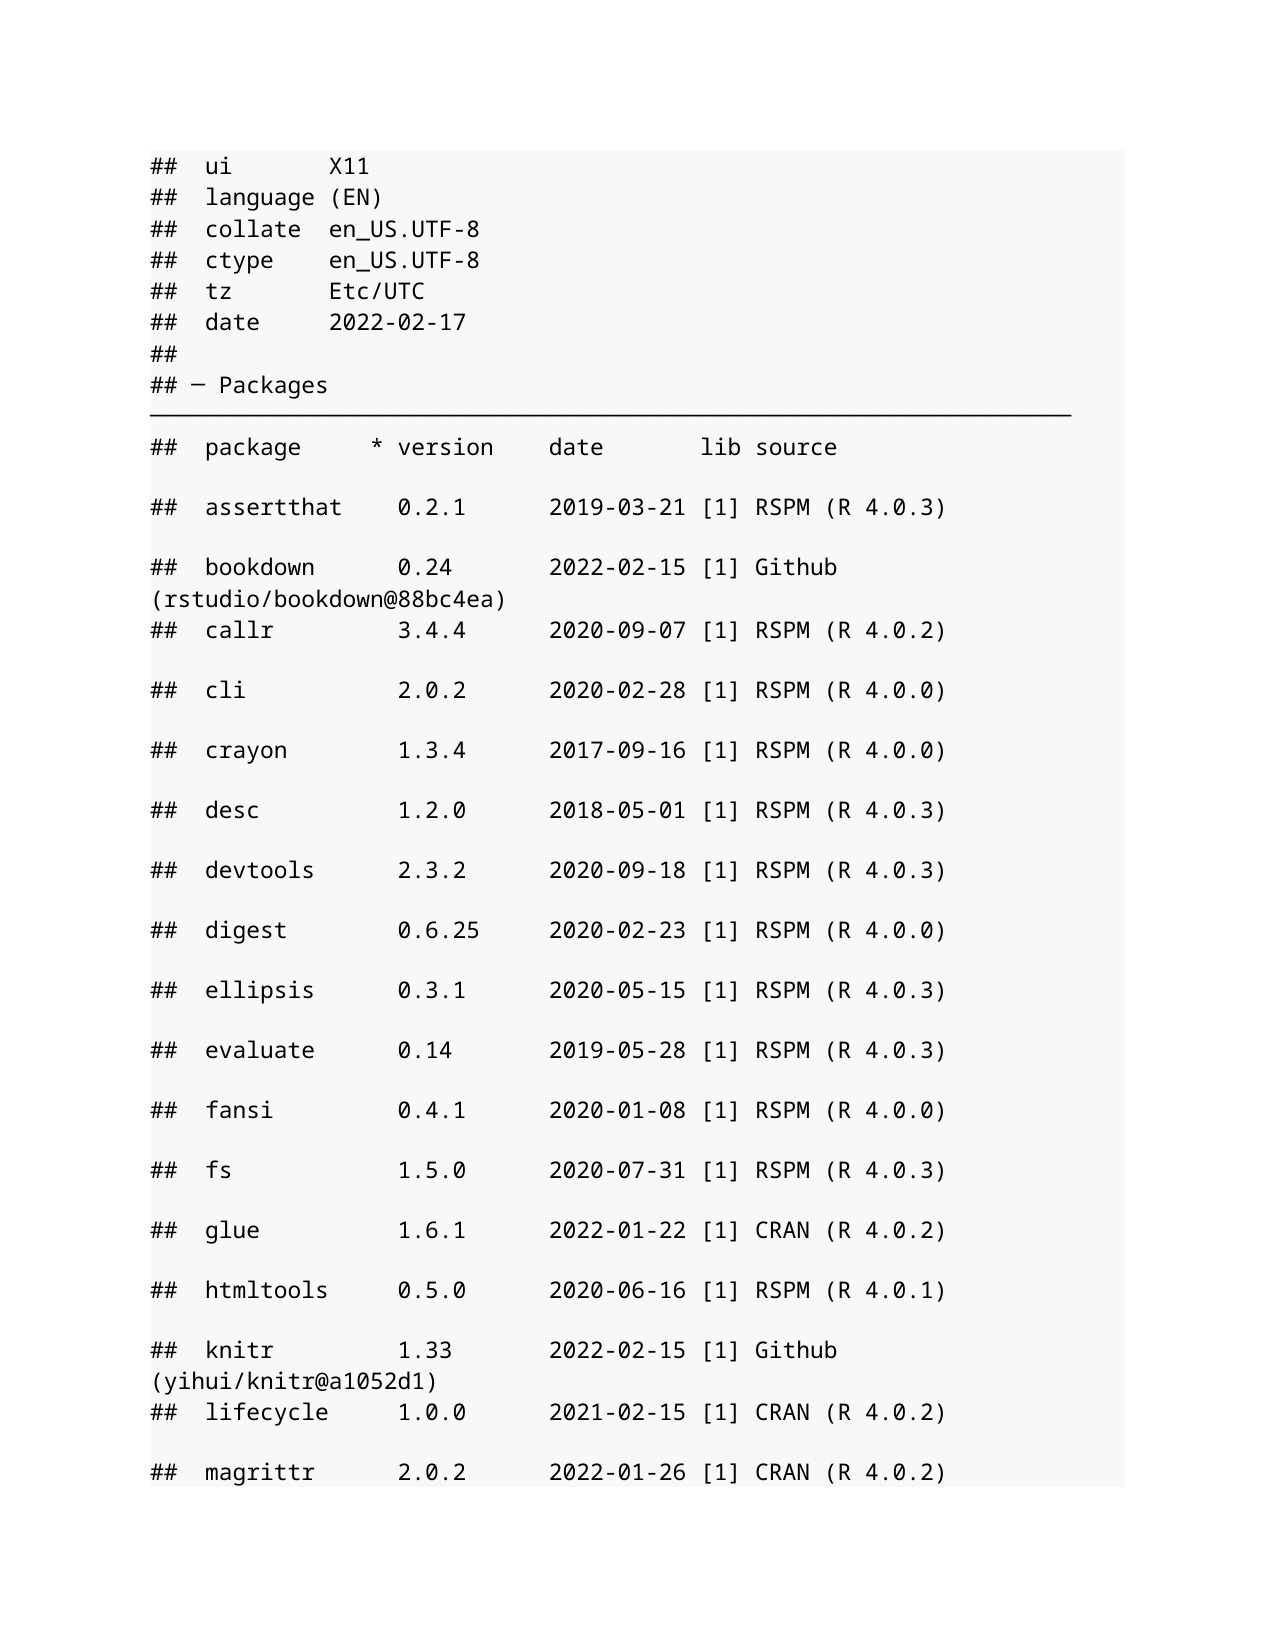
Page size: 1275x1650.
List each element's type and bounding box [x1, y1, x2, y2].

text [150, 150, 1125, 1487]
